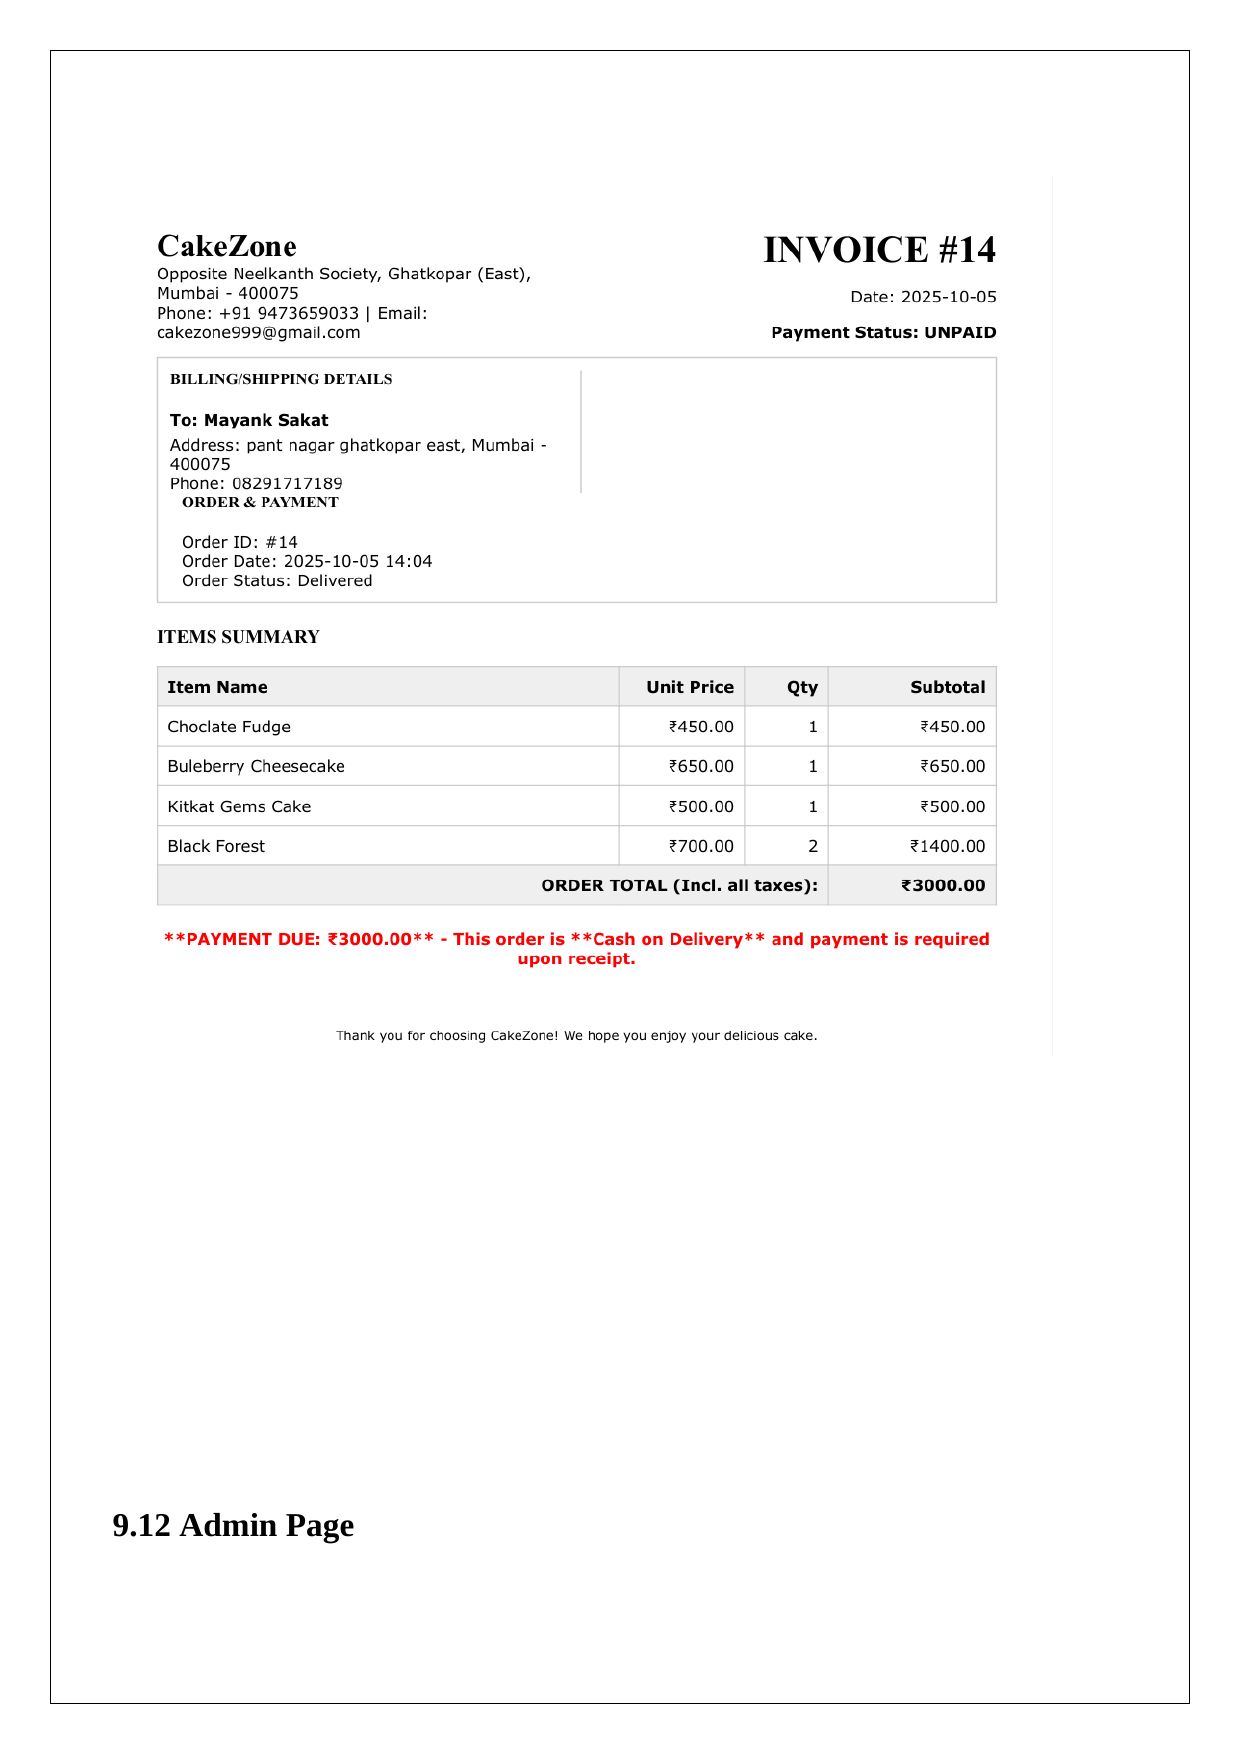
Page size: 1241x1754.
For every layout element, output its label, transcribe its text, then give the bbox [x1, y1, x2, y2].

subtitle 9.12 Admin Page [112, 1505, 1128, 1543]
picture [112, 176, 1053, 1057]
